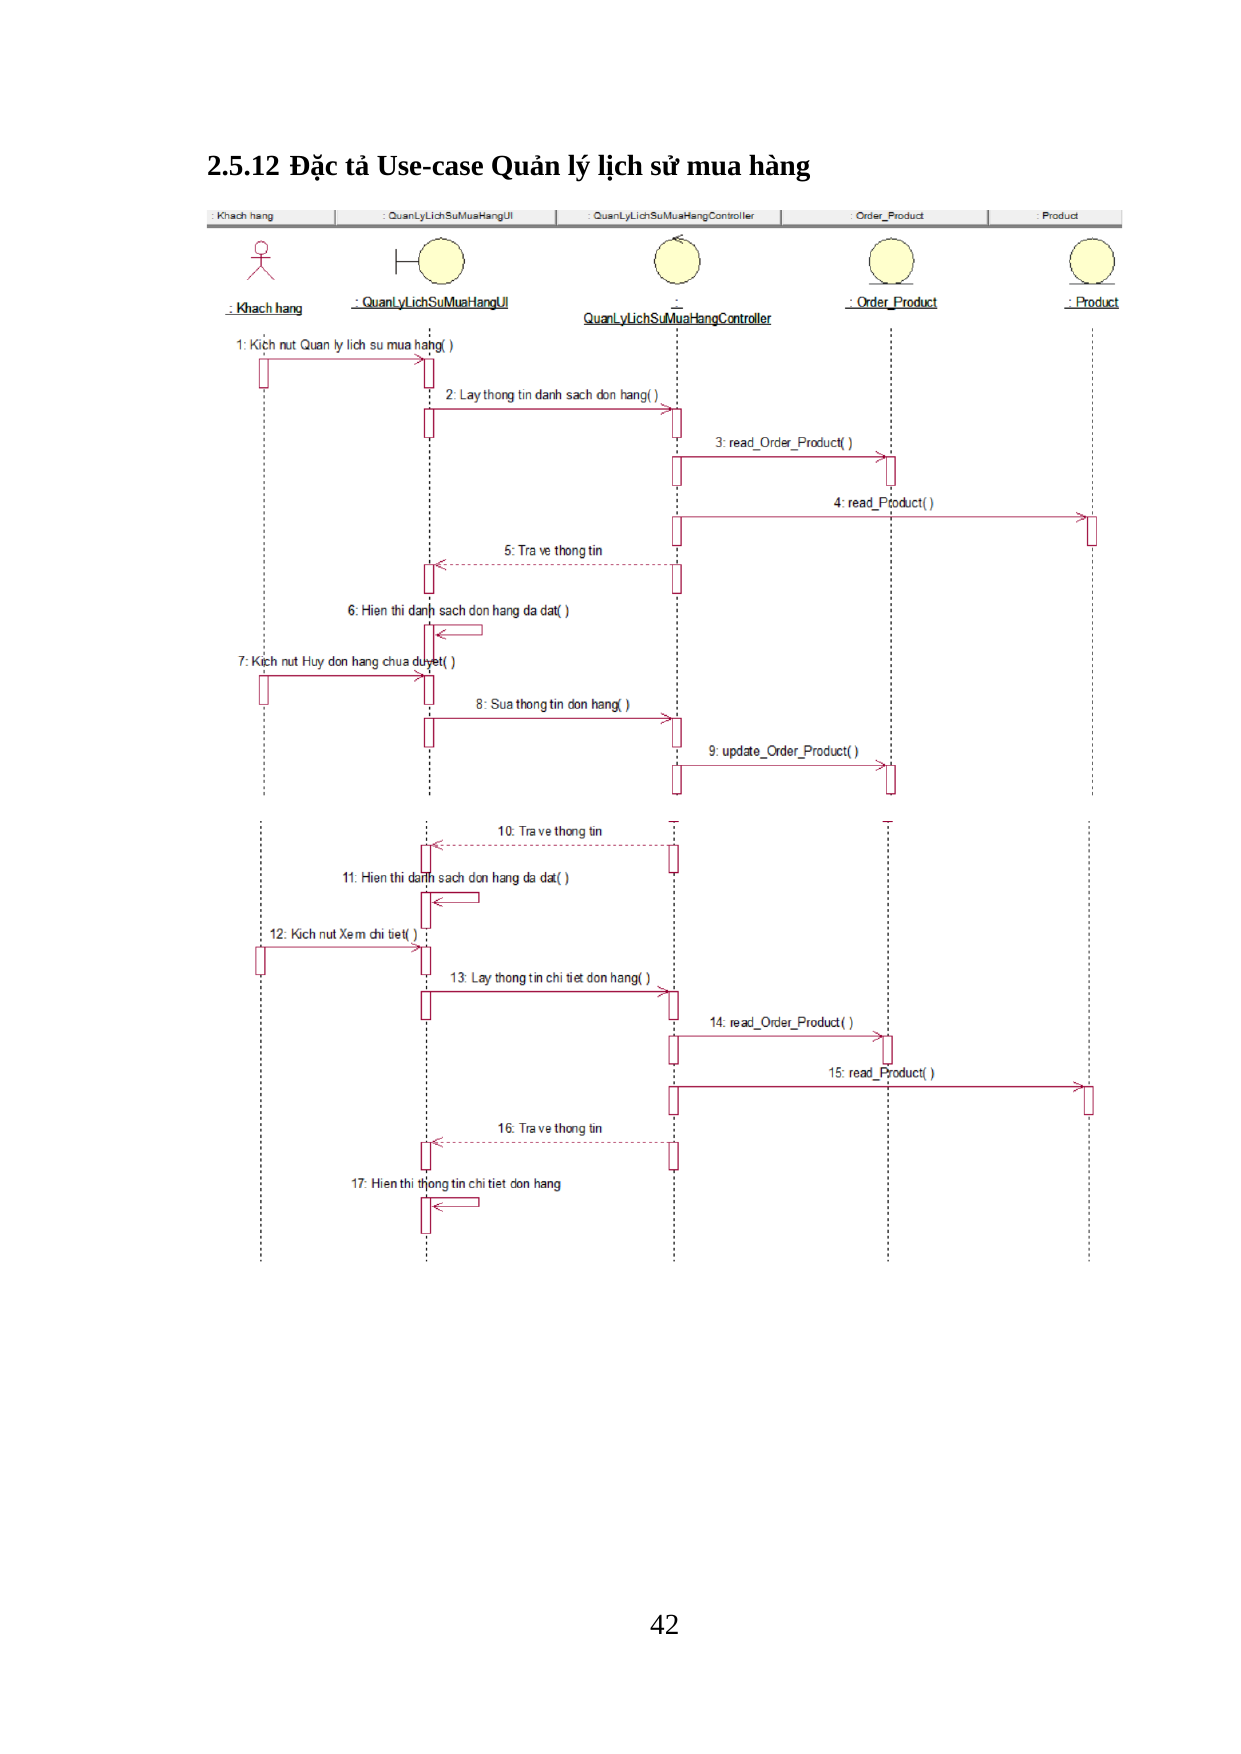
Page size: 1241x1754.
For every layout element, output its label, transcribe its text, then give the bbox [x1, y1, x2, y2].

picture [206, 210, 1123, 796]
picture [206, 821, 1123, 1302]
subtitle Đặc tả Use-case Quản lý lịch sử mua hàng [207, 148, 1122, 181]
